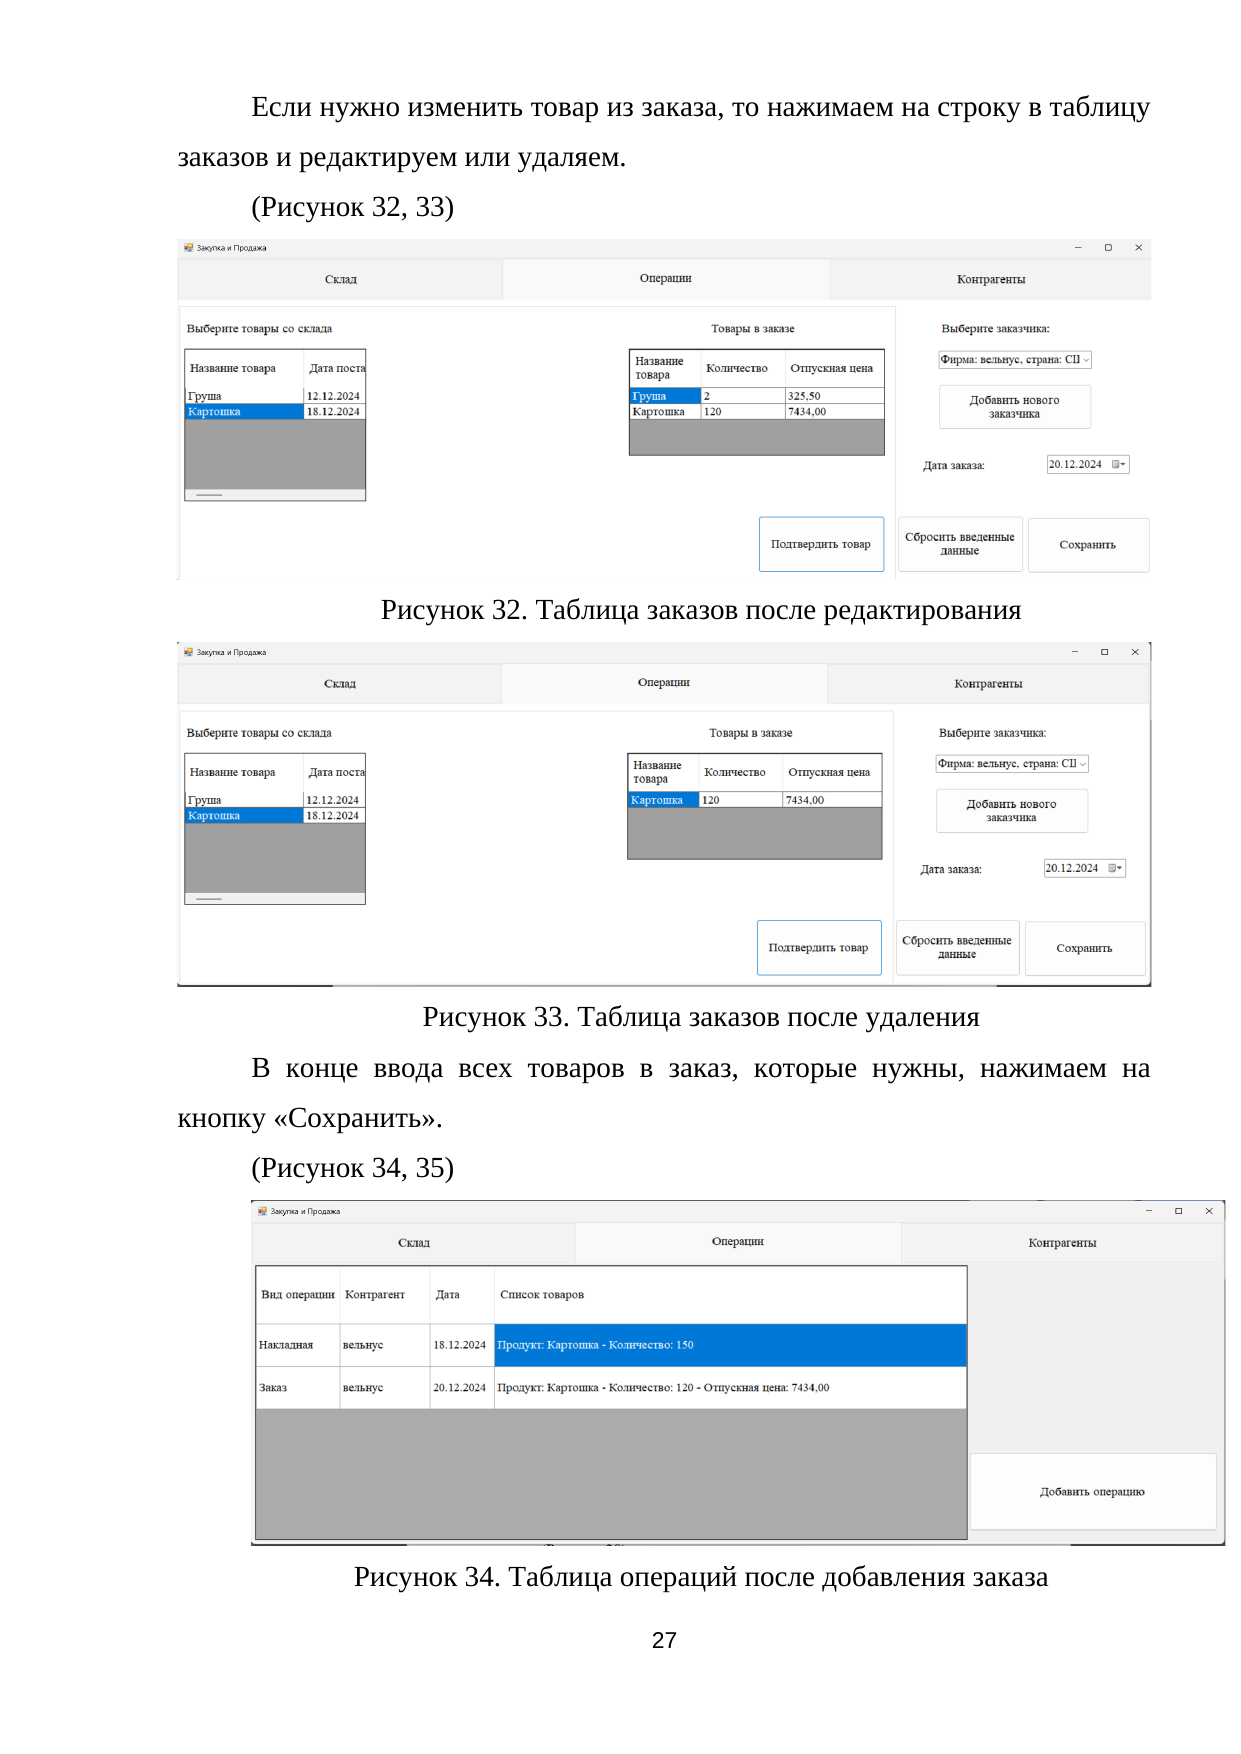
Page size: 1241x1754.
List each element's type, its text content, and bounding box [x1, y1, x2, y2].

text Если нужно изменить товар из заказа, то нажимаем на строку в таблицу заказов и редактируем или удаляем. [177, 89, 1152, 172]
text Рисунок 33. Таблица заказов после удаления [177, 999, 1152, 1033]
text (Рисунок 32, 33) [177, 189, 1152, 223]
picture [177, 642, 1152, 987]
picture [251, 1200, 1226, 1546]
text Рисунок 32. Таблица заказов после редактирования [177, 592, 1152, 626]
text В конце ввода всех товаров в заказ, которые нужны, нажимаем на кнопку «Сохранить». [177, 1050, 1152, 1134]
text Рисунок 34. Таблица операций после добавления заказа [177, 1559, 1152, 1592]
picture [177, 239, 1152, 580]
text (Рисунок 34, 35) [177, 1151, 1152, 1184]
